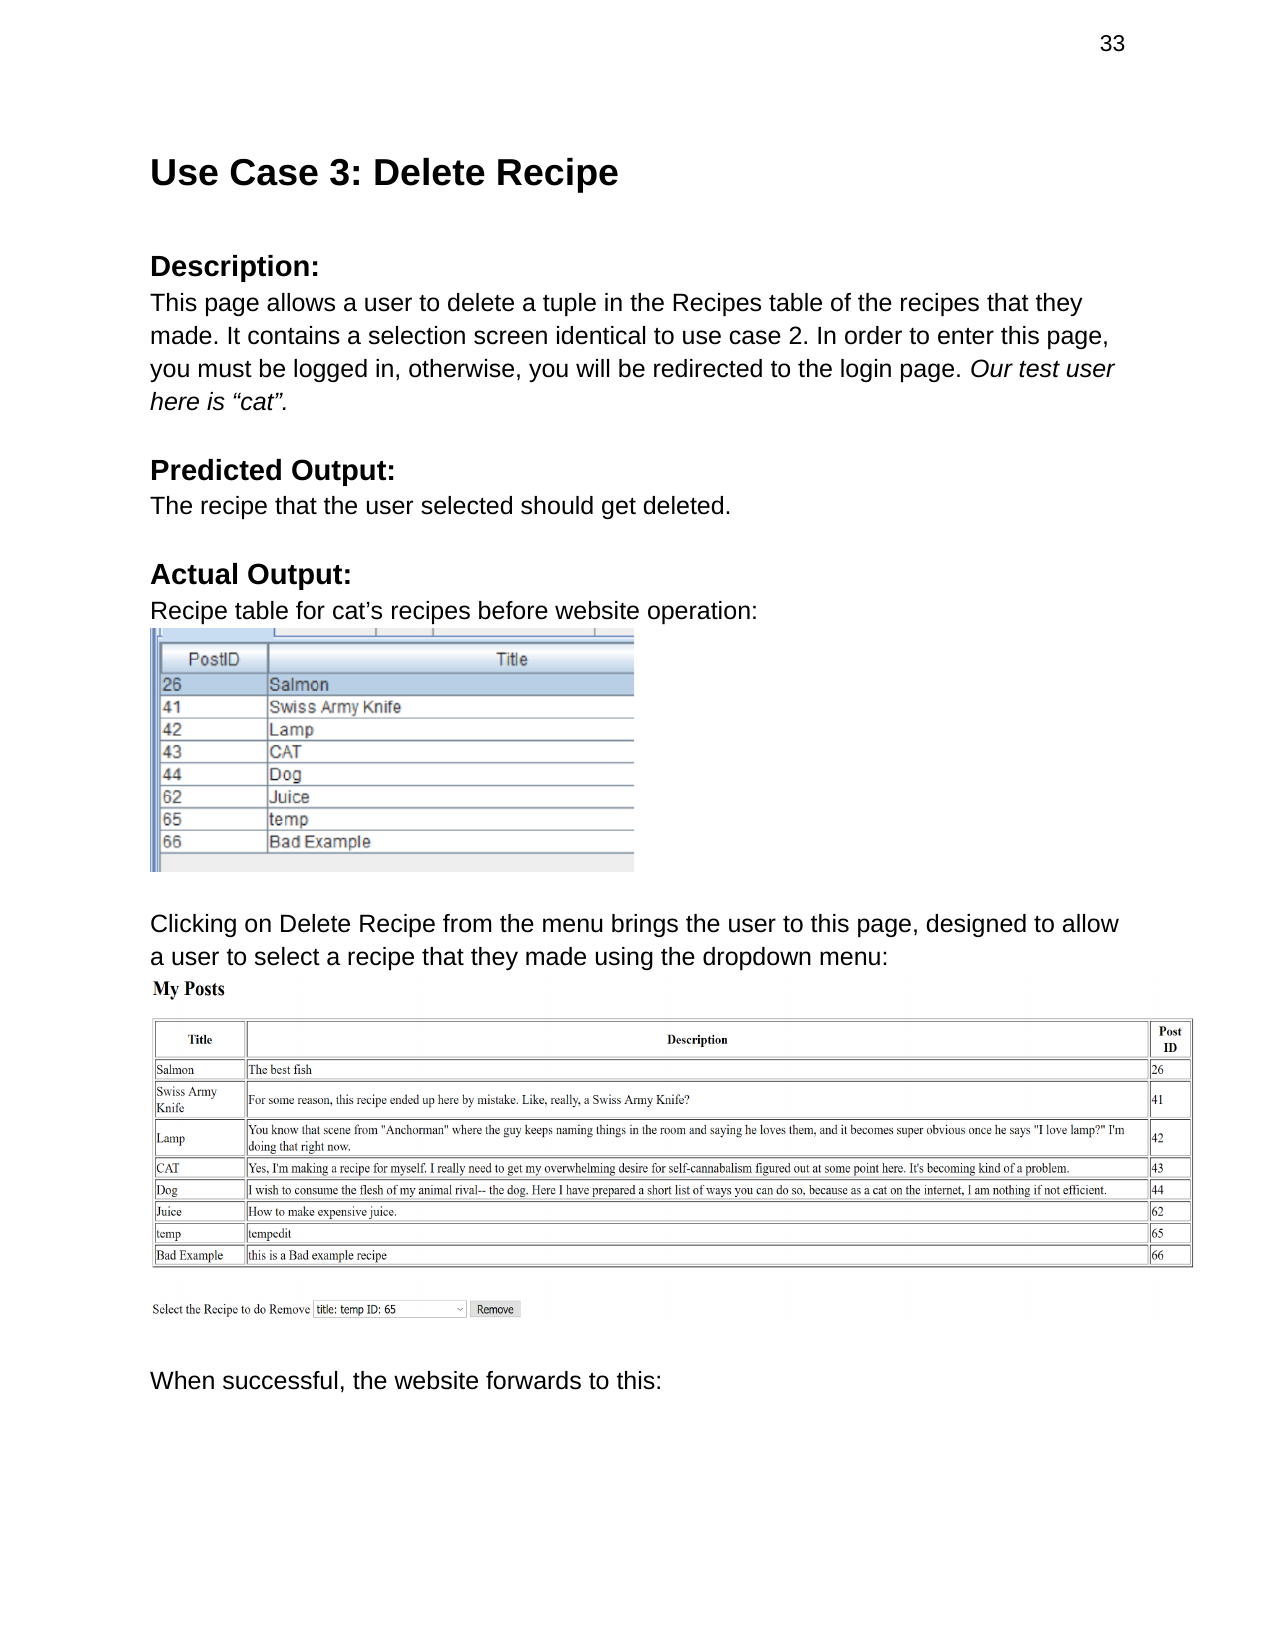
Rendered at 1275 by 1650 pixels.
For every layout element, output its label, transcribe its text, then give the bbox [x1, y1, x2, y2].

text The recipe that the user selected should get deleted. [150, 491, 1125, 520]
text When successful, the website forwards to this: [150, 1366, 1125, 1394]
text Clicking on Delete Recipe from the menu brings the user to this page, designed to allow a user to select a recipe that they made using the dropdown menu: [150, 909, 1125, 971]
picture [150, 628, 635, 872]
text Use Case 3: Delete Recipe [150, 150, 1125, 193]
text Description: [150, 249, 1125, 283]
text Actual Output: [150, 557, 1125, 591]
picture [150, 974, 1199, 1329]
text This page allows a user to delete a tuple in the Recipes table of the recipes that they made. It contains a selection screen identical to use case 2. In order to enter this page, you must be logged in, otherwise, you will be redirected to the login page. Our test user here is “cat”. [150, 288, 1125, 416]
text Predicted Output: [150, 453, 1125, 486]
text Recipe table for cat’s recipes before website operation: [150, 596, 1125, 625]
